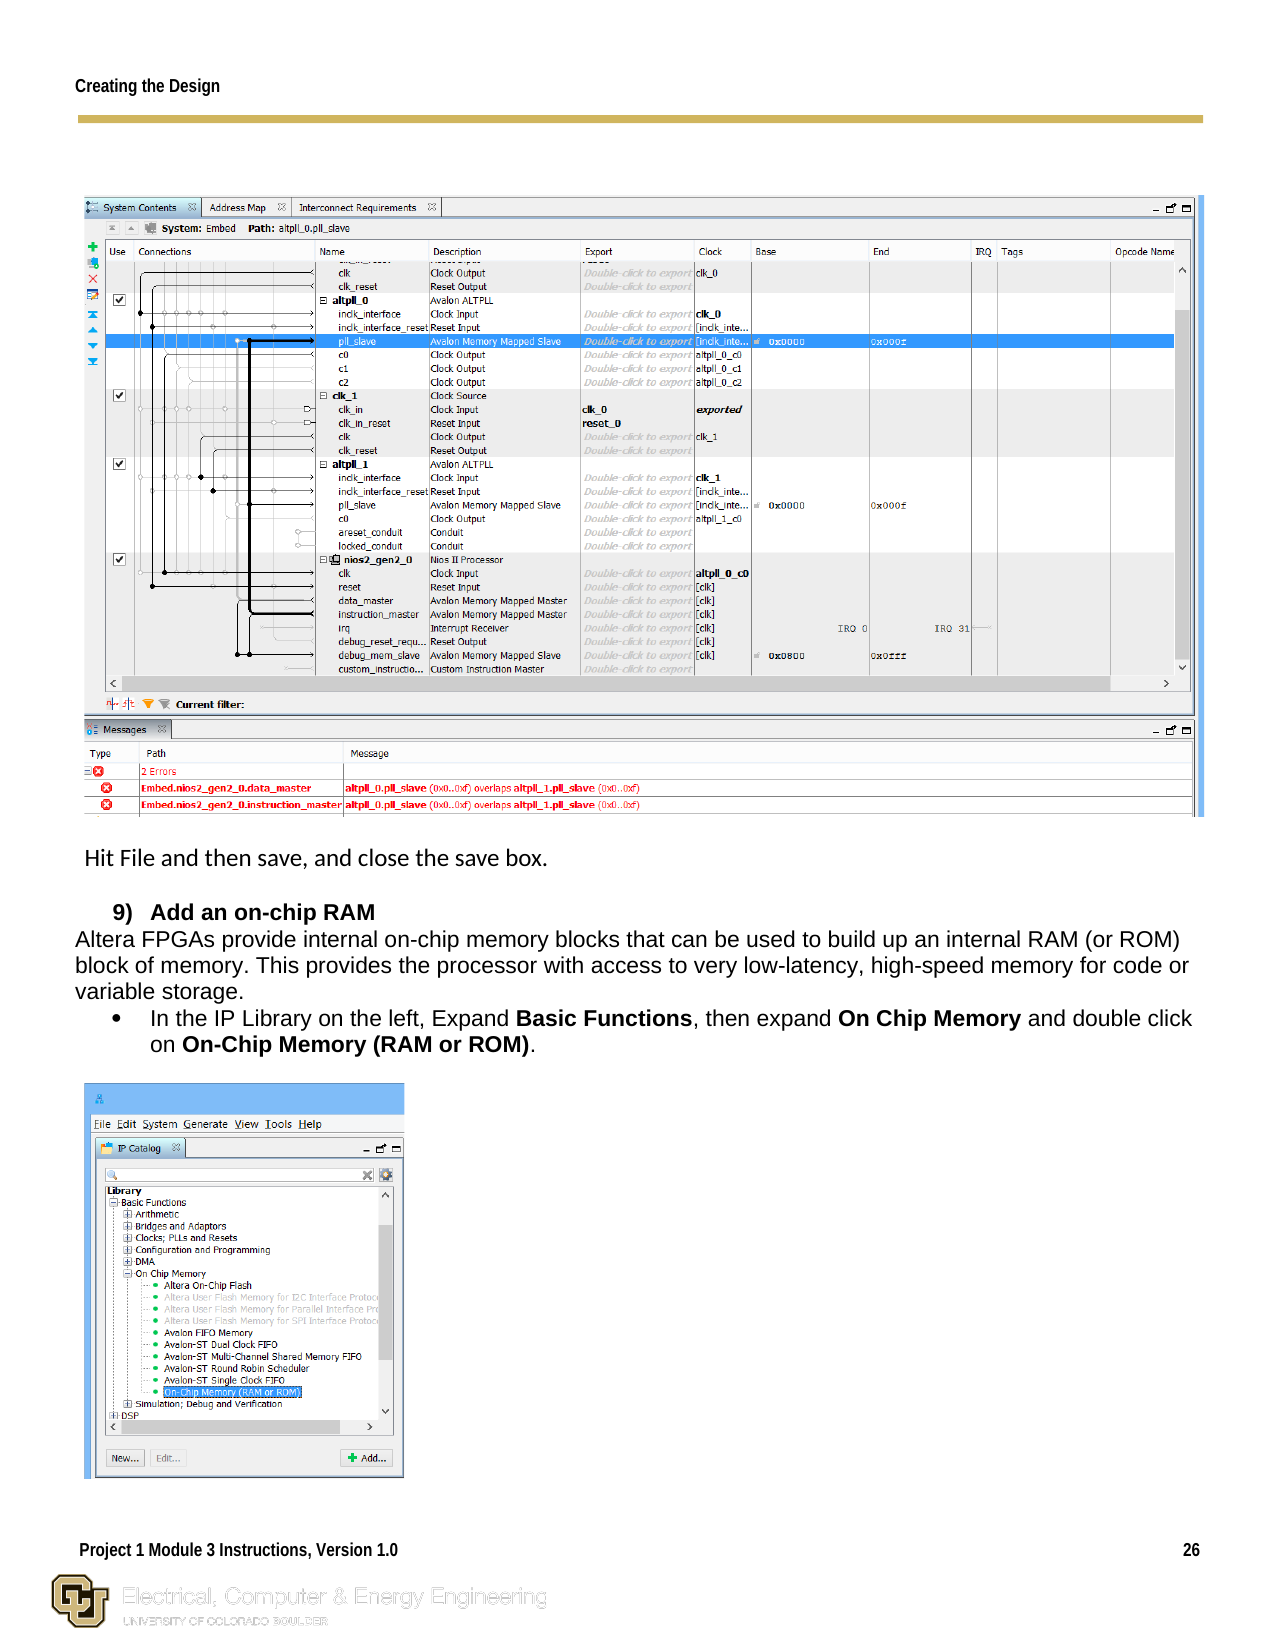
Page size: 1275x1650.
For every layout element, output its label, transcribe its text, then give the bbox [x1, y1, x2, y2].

list In the IP Library on the left, Expand Basic Functions, then expand On Chip Memory and double click on On-Chip Memory (RAM or ROM). [112, 1005, 1200, 1057]
picture [51, 1574, 547, 1628]
text Hit File and then save, and close the save box. [84, 842, 1200, 873]
picture [84, 195, 1205, 817]
list Add an on-chip RAM [112, 899, 1200, 926]
picture [84, 1083, 405, 1479]
text Altera FPGAs provide internal on-chip memory blocks that can be used to build up an internal RAM (or ROM) block of memory. This provides the processor with access to very low-latency, high-speed memory for code or variable storage. [75, 926, 1200, 1005]
